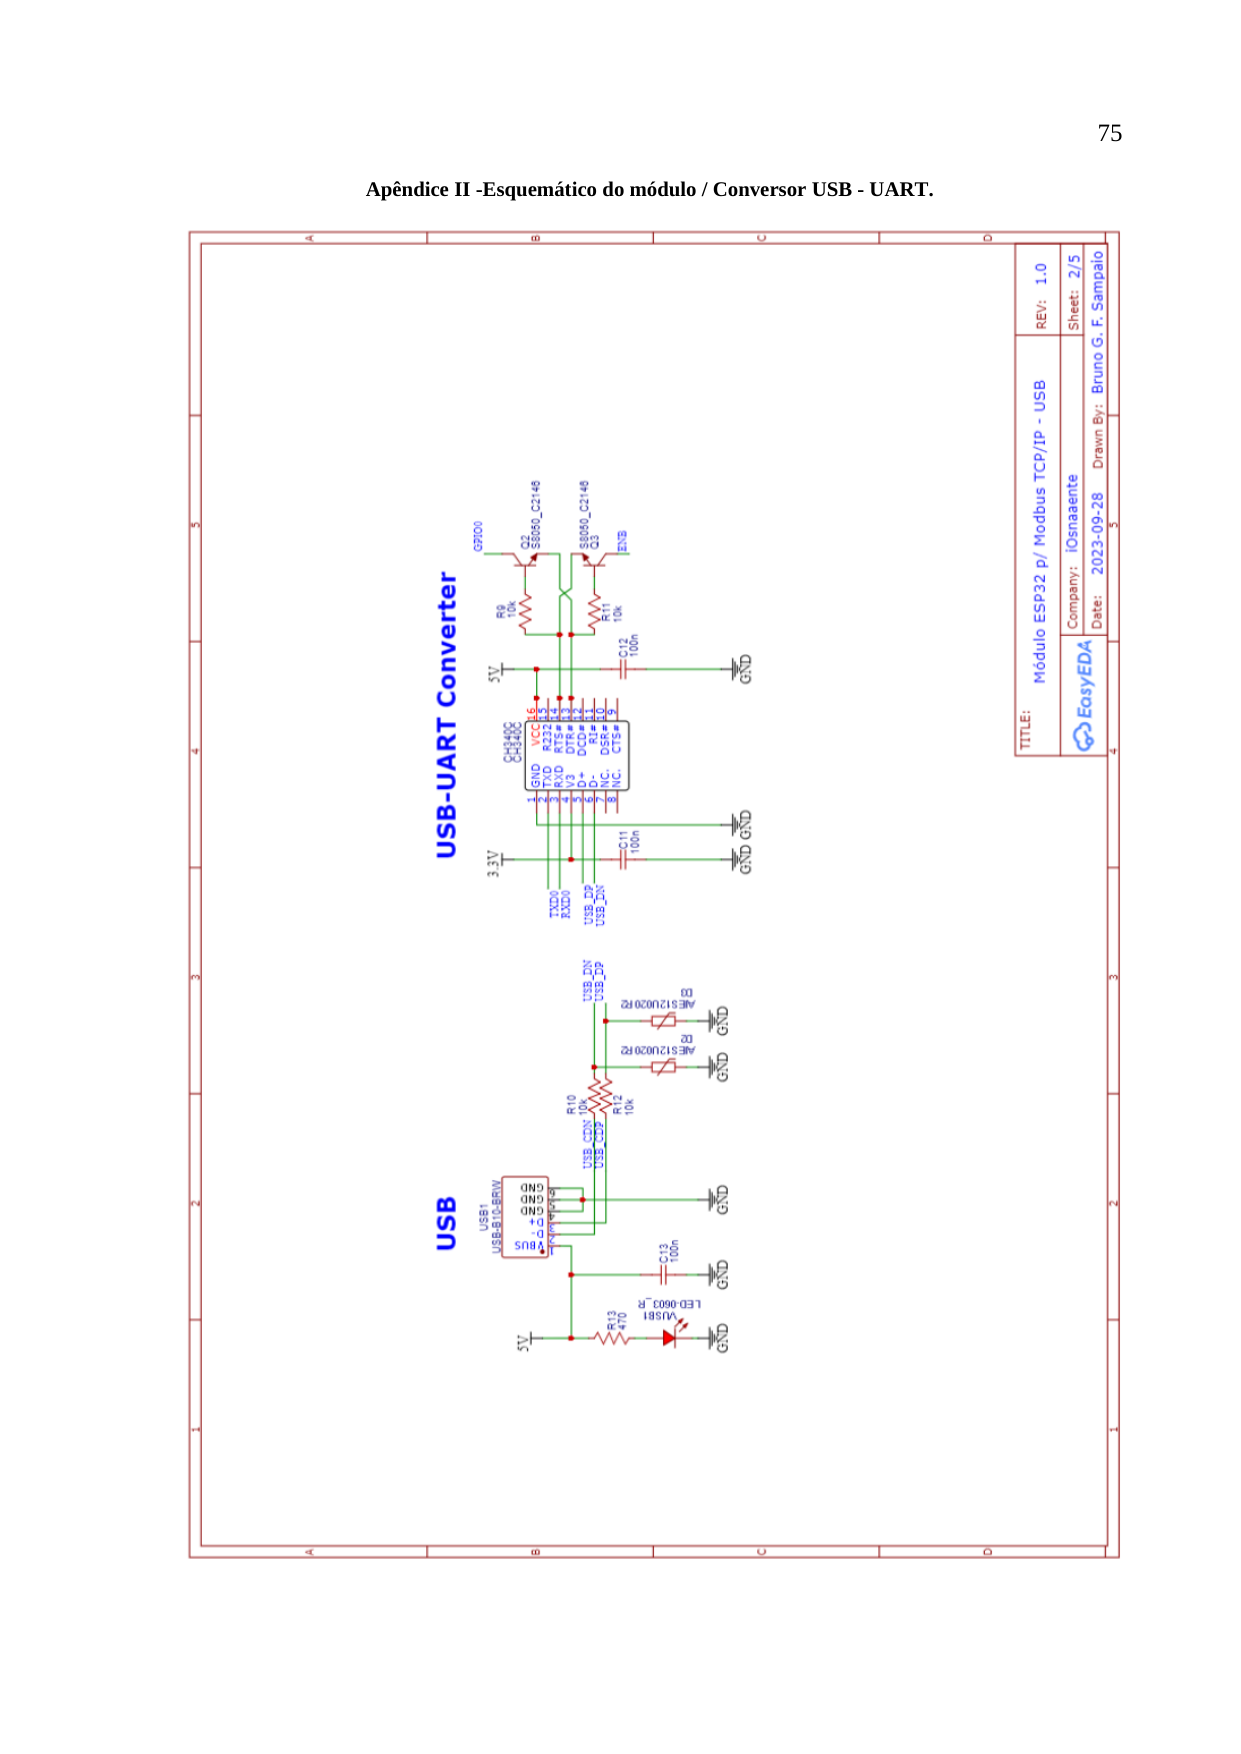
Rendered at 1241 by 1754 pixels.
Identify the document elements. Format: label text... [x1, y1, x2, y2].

text Apêndice II -Esquemático do módulo / Conversor USB - UART. [177, 177, 1122, 201]
picture [179, 222, 1129, 1567]
